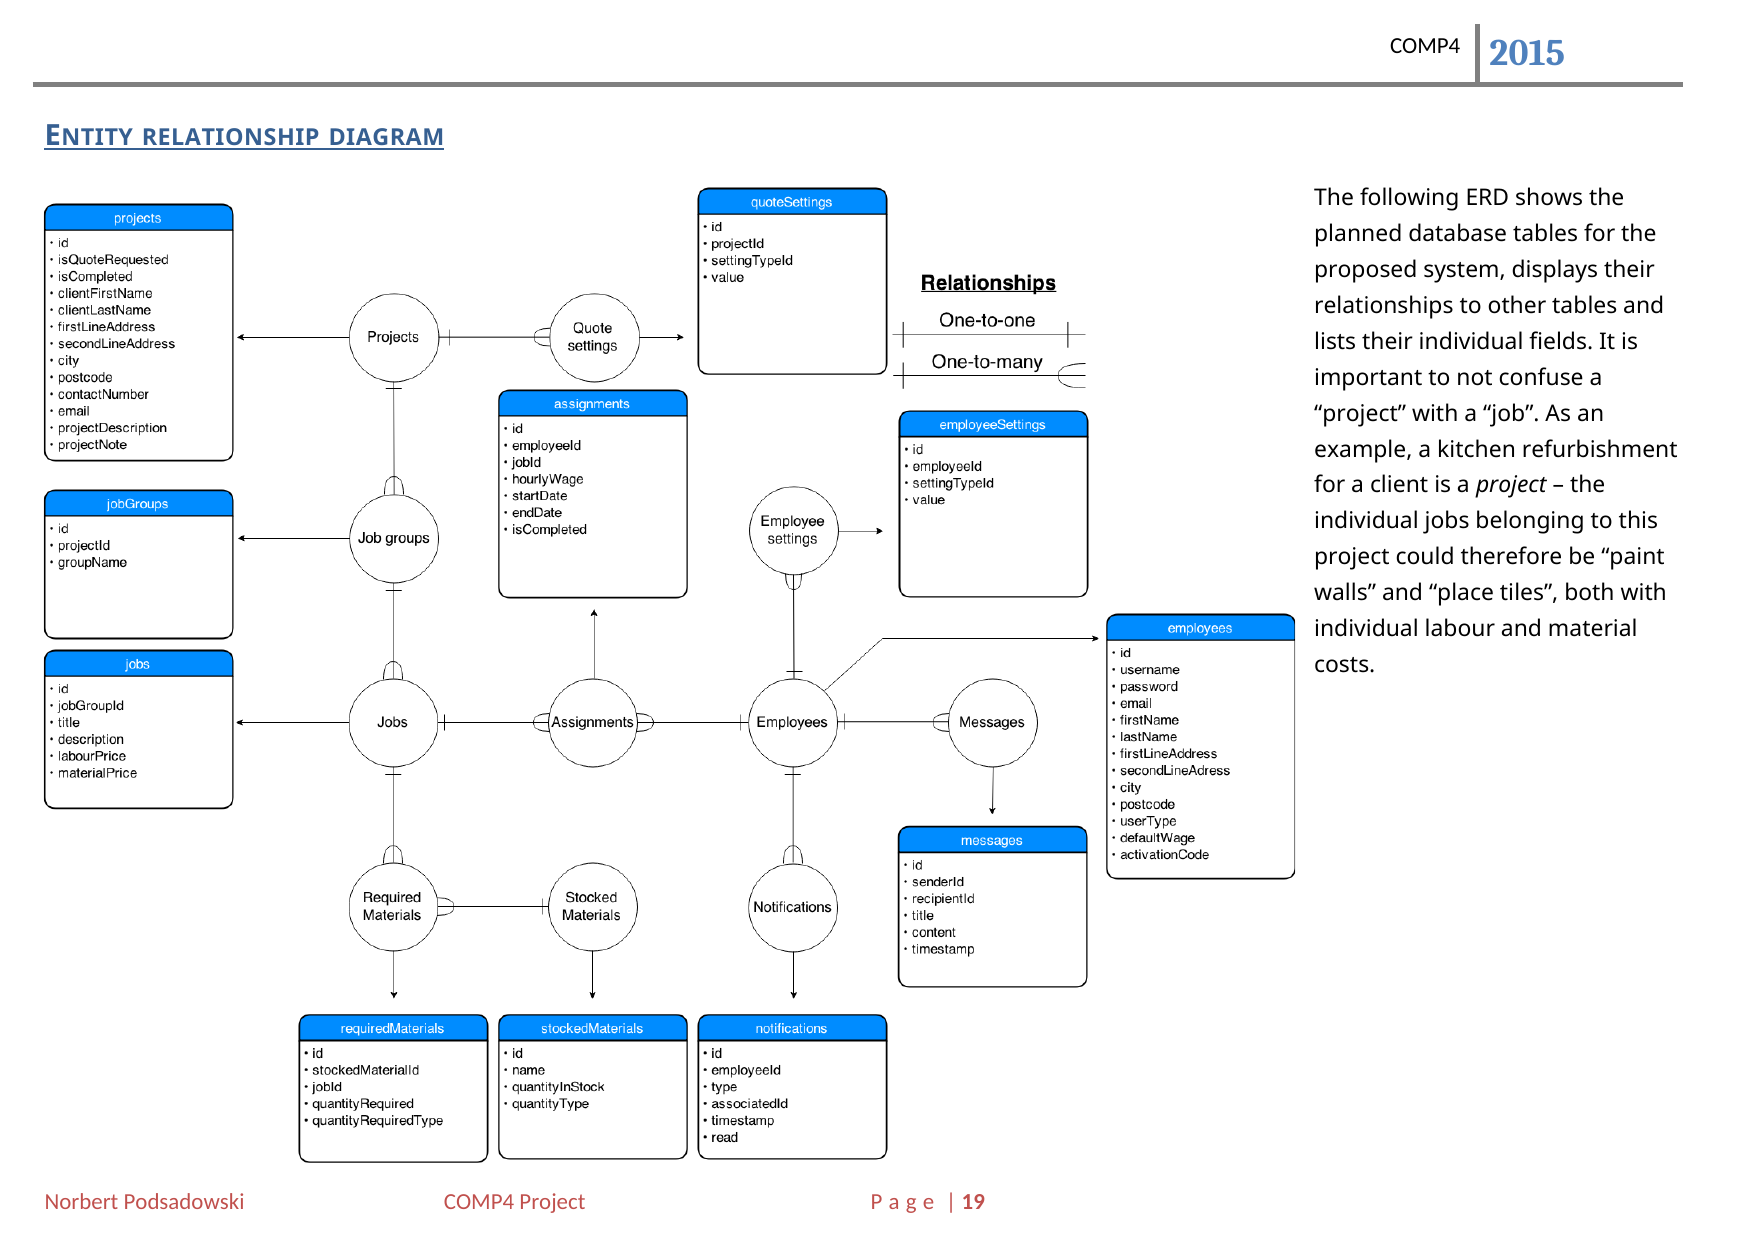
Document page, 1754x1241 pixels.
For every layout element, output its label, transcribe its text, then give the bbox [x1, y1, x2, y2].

text Entity relationship diagram [44, 114, 1695, 154]
picture [43, 182, 1296, 1171]
text The following ERD shows the planned database tables for the proposed system, displays their relationships to other tables and lists their individual fields. It is important to not confuse a “project” with a “job”. As an example, a kitchen refurbishment for a client is a project – the individual jobs belonging to this project could therefore be “paint walls” and “place tiles”, both with individual labour and material costs. [44, 181, 1695, 679]
